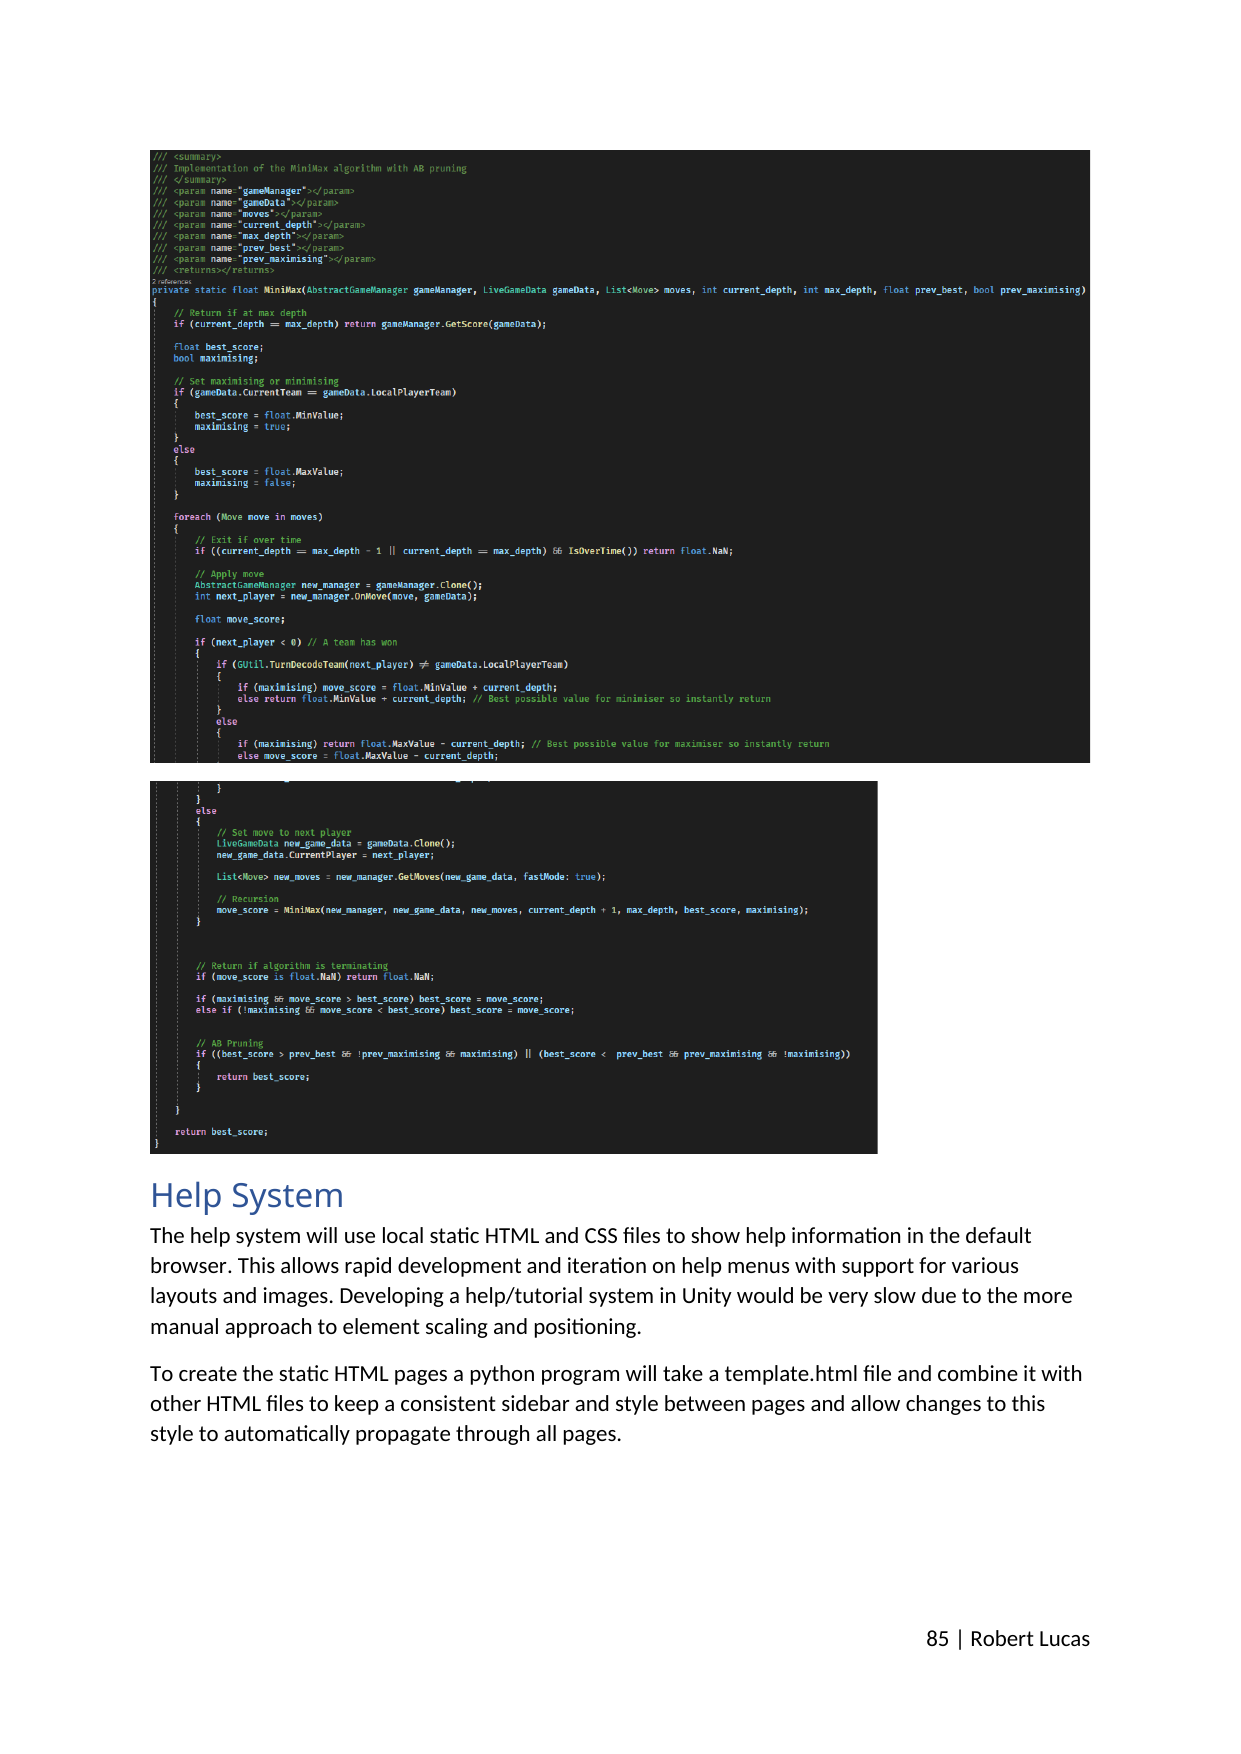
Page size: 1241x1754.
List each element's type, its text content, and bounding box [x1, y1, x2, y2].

text The help system will use local static HTML and CSS files to show help information in the default browser. This allows rapid development and iteration on help menus with support for various layouts and images. Developing a help/tutorial system in Unity would be very slow due to the more manual approach to element scaling and positioning. [150, 1221, 1090, 1340]
picture [150, 781, 878, 1154]
subtitle Help System [150, 1172, 1090, 1218]
text To create the static HTML pages a python program will take a template.html file and combine it with other HTML files to keep a consistent sidebar and style between pages and allow changes to this style to automatically propagate through all pages. [150, 1359, 1090, 1447]
picture [150, 150, 1091, 763]
